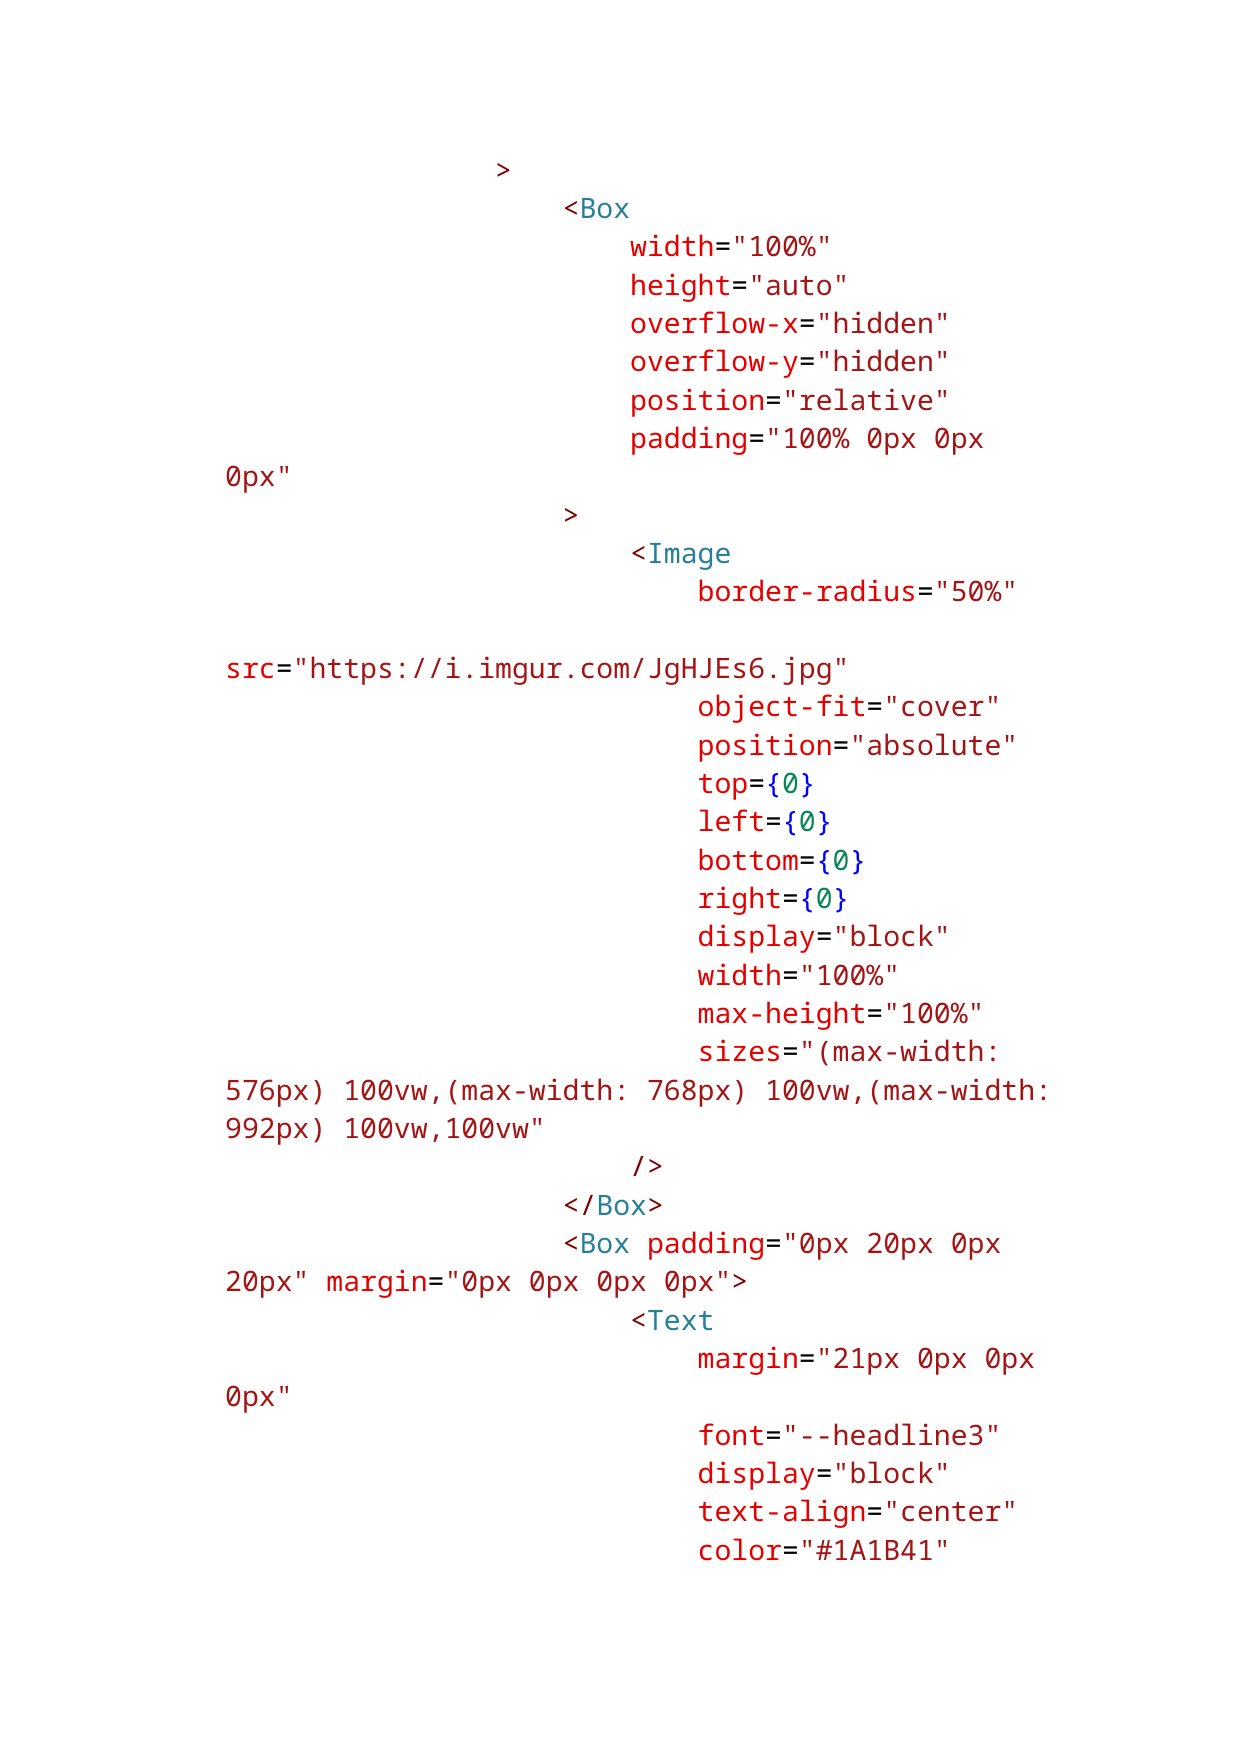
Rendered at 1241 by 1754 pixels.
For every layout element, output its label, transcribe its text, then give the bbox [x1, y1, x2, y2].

text src="https://i.imgur.com/JgHJEs6.jpg" [225, 610, 1052, 687]
text /> [225, 1147, 1052, 1185]
text overflow-x="hidden" [225, 303, 1052, 342]
text <Text [225, 1300, 1052, 1338]
text > [225, 150, 1052, 188]
text bottom={0} [225, 840, 1052, 878]
text top={0} [225, 763, 1052, 802]
text position="absolute" [225, 725, 1052, 763]
text display="block" [225, 1453, 1052, 1492]
text max-height="100%" [225, 993, 1052, 1032]
text <Image [225, 533, 1052, 572]
text font="--headline3" [225, 1415, 1052, 1453]
text object-fit="cover" [225, 687, 1052, 725]
text sizes="(max-width: 576px) 100vw,(max-width: 768px) 100vw,(max-width: 992px) 100vw,100vw" [225, 1032, 1052, 1147]
text width="100%" [225, 955, 1052, 993]
text text-align="center" [225, 1492, 1052, 1530]
text </Box> [225, 1185, 1052, 1223]
text position="relative" [225, 380, 1052, 418]
text padding="100% 0px 0px 0px" [225, 418, 1052, 495]
text <Box [225, 188, 1052, 227]
text overflow-y="hidden" [225, 342, 1052, 380]
text color="#1A1B41" [225, 1530, 1052, 1568]
text margin="21px 0px 0px 0px" [225, 1338, 1052, 1415]
text <Box padding="0px 20px 0px 20px" margin="0px 0px 0px 0px"> [225, 1223, 1052, 1300]
text width="100%" [225, 227, 1052, 265]
text border-radius="50%" [225, 572, 1052, 610]
text right={0} [225, 878, 1052, 917]
text > [225, 495, 1052, 533]
text height="auto" [225, 265, 1052, 303]
text display="block" [225, 917, 1052, 955]
text left={0} [225, 802, 1052, 840]
